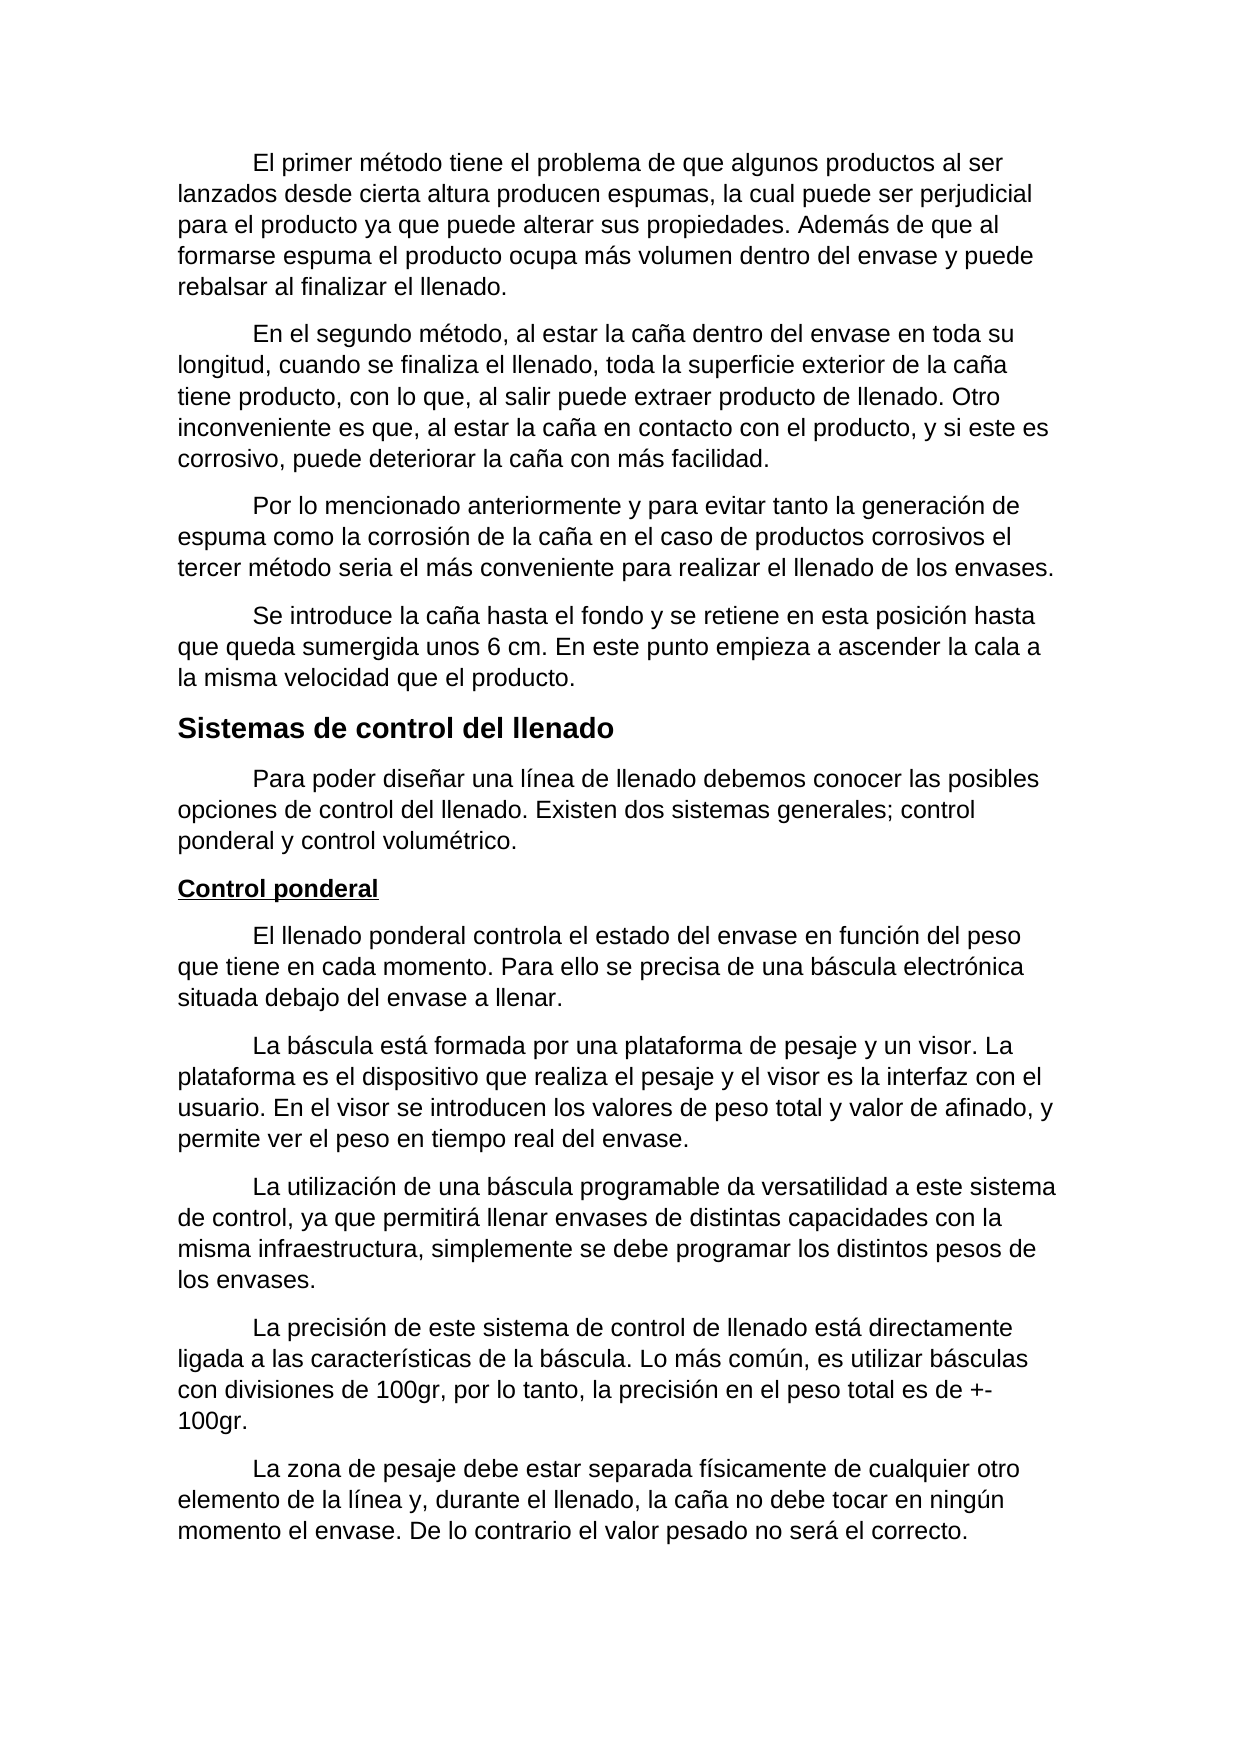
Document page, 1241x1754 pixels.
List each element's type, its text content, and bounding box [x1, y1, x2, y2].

text Para poder diseñar una línea de llenado debemos conocer las posibles opciones de control del llenado. Existen dos sistemas generales; control ponderal y control volumétrico. [177, 764, 1063, 854]
text En el segundo método, al estar la caña dentro del envase en toda su longitud, cuando se finaliza el llenado, toda la superficie exterior de la caña tiene producto, con lo que, al salir puede extraer producto de llenado. Otro inconveniente es que, al estar la caña en contacto con el producto, y si este es corrosivo, puede deteriorar la caña con más facilidad. [177, 319, 1063, 472]
text La báscula está formada por una plataforma de pesaje y un visor. La plataforma es el dispositivo que realiza el pesaje y el visor es la interfaz con el usuario. En el visor se introducen los valores de peso total y valor de afinado, y permite ver el peso en tiempo real del envase. [177, 1031, 1063, 1153]
text Se introduce la caña hasta el fondo y se retiene en esta posición hasta que queda sumergida unos 6 cm. En este punto empieza a ascender la cala a la misma velocidad que el producto. [177, 601, 1063, 692]
text El primer método tiene el problema de que algunos productos al ser lanzados desde cierta altura producen espumas, la cual puede ser perjudicial para el producto ya que puede alterar sus propiedades. Además de que al formarse espuma el producto ocupa más volumen dentro del envase y puede rebalsar al finalizar el llenado. [177, 148, 1063, 301]
text El llenado ponderal controla el estado del envase en función del peso que tiene en cada momento. Para ello se precisa de una báscula electrónica situada debajo del envase a llenar. [177, 921, 1063, 1012]
text Control ponderal [177, 873, 1063, 902]
text Sistemas de control del llenado [177, 711, 1063, 744]
text La utilización de una báscula programable da versatilidad a este sistema de control, ya que permitirá llenar envases de distintas capacidades con la misma infraestructura, simplemente se debe programar los distintos pesos de los envases. [177, 1172, 1063, 1294]
text La zona de pesaje debe estar separada físicamente de cualquier otro elemento de la línea y, durante el llenado, la caña no debe tocar en ningún momento el envase. De lo contrario el valor pesado no será el correcto. [177, 1453, 1063, 1544]
text La precisión de este sistema de control de llenado está directamente ligada a las características de la báscula. Lo más común, es utilizar básculas con divisiones de 100gr, por lo tanto, la precisión en el peso total es de +-100gr. [177, 1313, 1063, 1434]
text Por lo mencionado anteriormente y para evitar tanto la generación de espuma como la corrosión de la caña en el caso de productos corrosivos el tercer método seria el más conveniente para realizar el llenado de los envases. [177, 491, 1063, 582]
